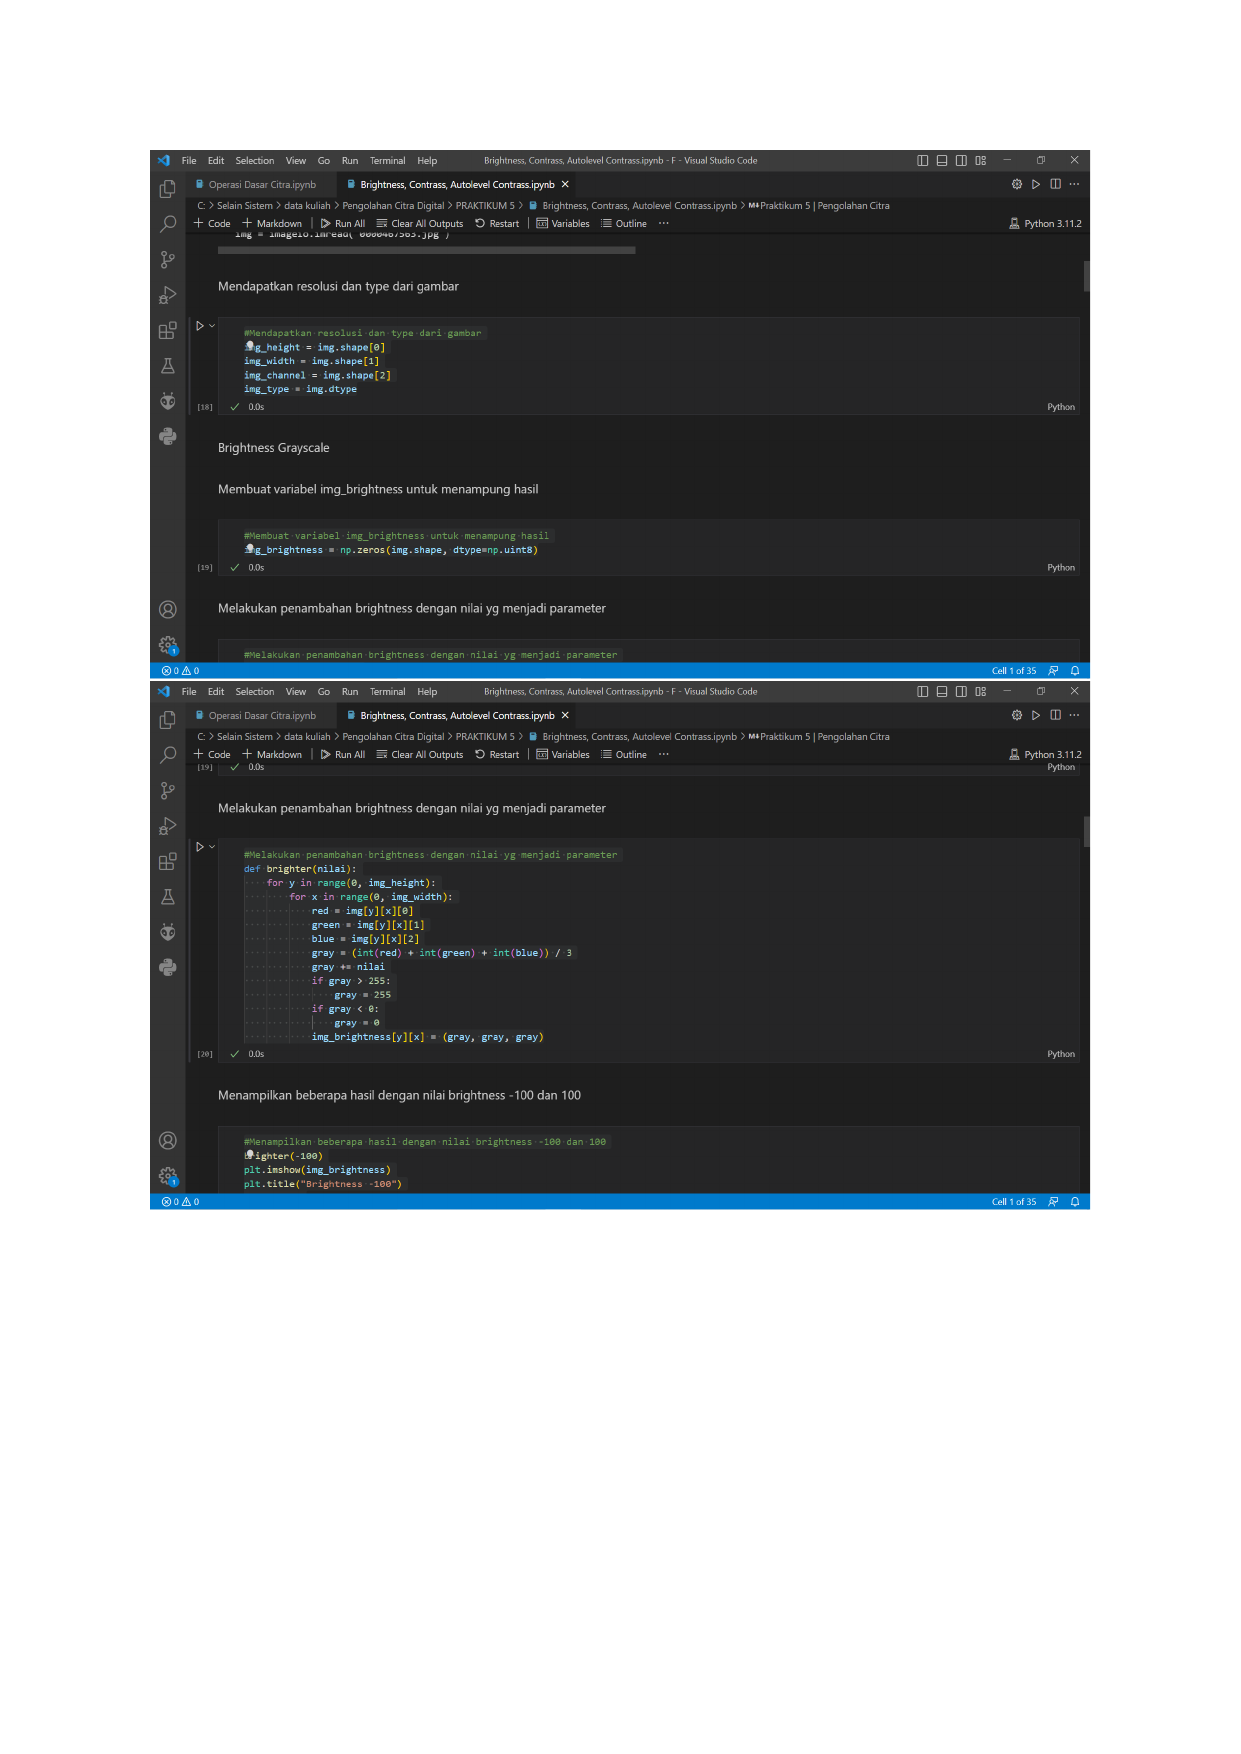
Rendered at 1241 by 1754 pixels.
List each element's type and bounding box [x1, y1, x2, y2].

picture [150, 681, 1091, 1210]
picture [150, 150, 1091, 679]
